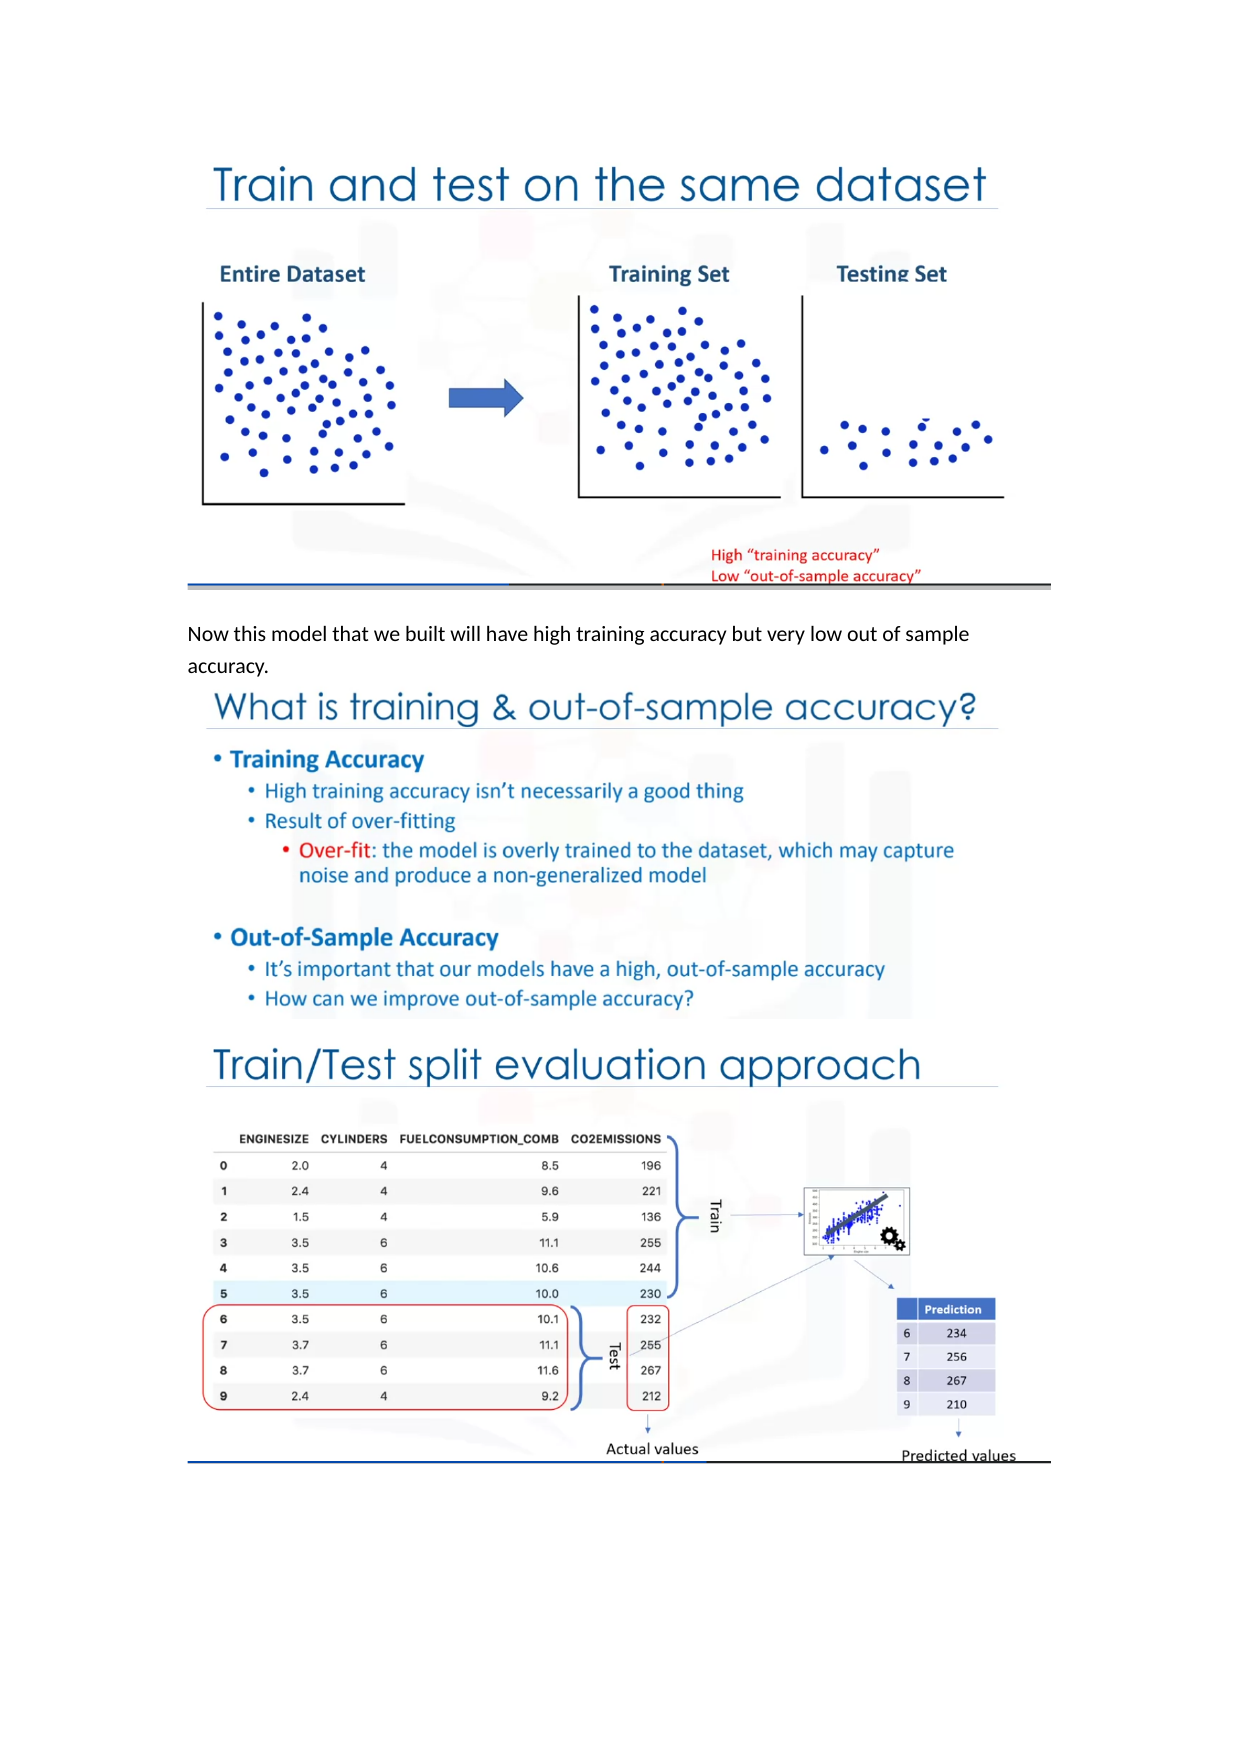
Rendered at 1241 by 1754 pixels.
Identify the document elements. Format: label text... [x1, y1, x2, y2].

text Now this model that we built will have high training accuracy but very low out of sample accuracy. [187, 617, 1053, 682]
picture [187, 682, 1051, 1019]
picture [187, 1039, 1051, 1464]
picture [187, 162, 1051, 590]
